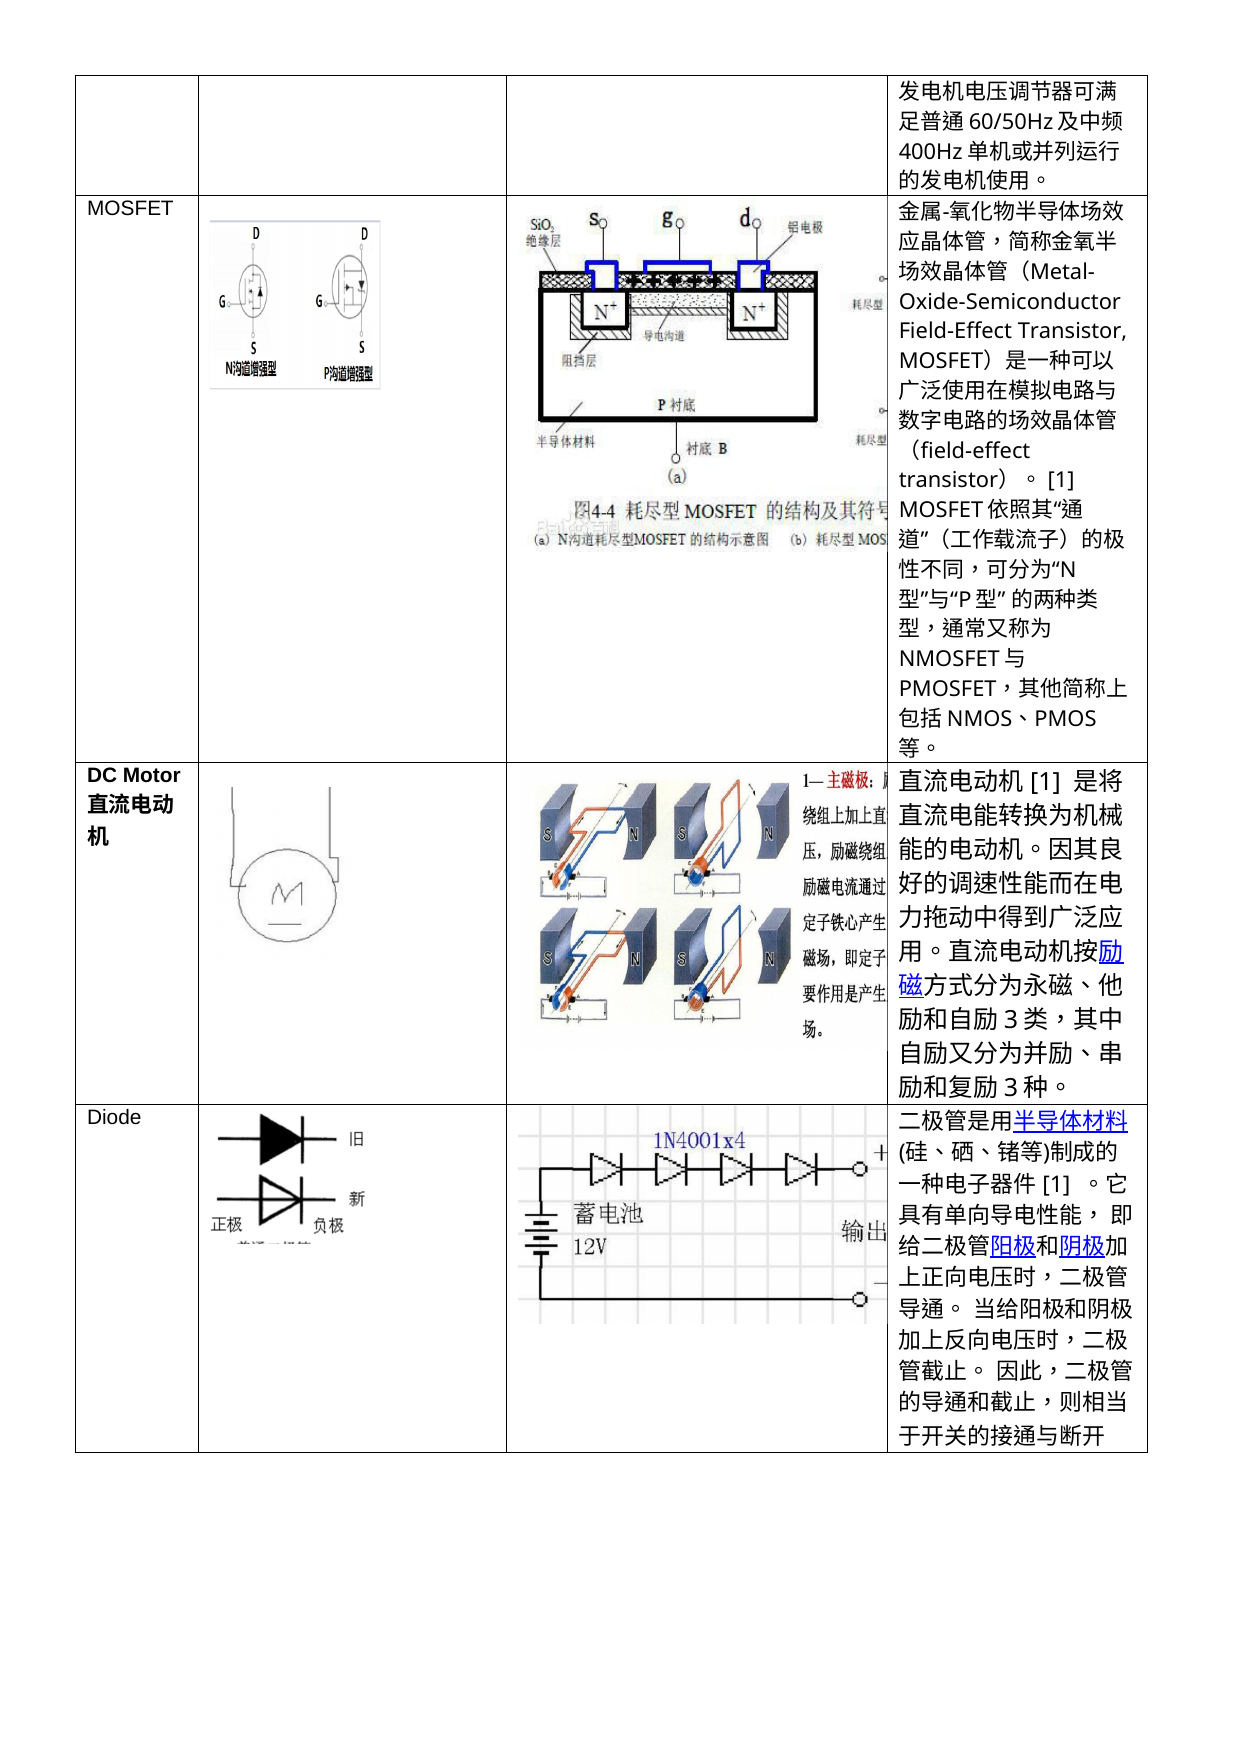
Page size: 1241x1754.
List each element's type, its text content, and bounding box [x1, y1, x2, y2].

table_cell MOSFET [76, 196, 198, 762]
table_cell [199, 763, 506, 1104]
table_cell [76, 76, 198, 195]
table_cell [199, 196, 506, 762]
table_cell [199, 1105, 506, 1452]
table_cell 金属-氧化物半导体场效应晶体管，简称金氧半场效晶体管（Metal-Oxide-Semiconductor Field-Effect Transistor, MOSFET）是一种可以广泛使用在模拟电路与数字电路的场效晶体管（field-effect transistor）。 [1] MOSFET依照其“通道”（工作载流子）的极性不同，可分为“N型”与“P型” 的两种类型，通常又称为NMOSFET与PMOSFET，其他简称上包括NMOS、PMOS等。 [888, 196, 1147, 762]
picture [209, 1105, 375, 1244]
table_cell [199, 76, 506, 195]
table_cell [888, 76, 1147, 195]
table_cell 直流电动机 [1] 是将直流电能转换为机械能的电动机。因其良好的调速性能而在电力拖动中得到广泛应用。直流电动机按励磁方式分为永磁、他励和自励3类，其中自励又分为并励、串励和复励3种。 [888, 763, 1147, 1104]
table_cell 二极管是用半导体材料(硅、硒、锗等)制成的一种电子器件 [1] 。它具有单向导电性能， 即给二极管阳极和阴极加上正向电压时，二极管导通。 当给阳极和阴极加上反向电压时，二极管截止。 因此，二极管的导通和截止，则相当于开关的接通与断开 [888, 1105, 1147, 1452]
table_cell [507, 196, 887, 762]
table_cell DC Motor直流电动机 [76, 763, 198, 1104]
table_cell [507, 76, 887, 195]
table_cell [507, 763, 887, 1104]
picture [518, 763, 888, 1051]
table_cell [507, 1105, 887, 1452]
table_cell Diode [76, 1105, 198, 1452]
picture [209, 220, 383, 392]
picture [518, 1105, 888, 1324]
picture [518, 196, 888, 552]
picture [209, 787, 375, 963]
